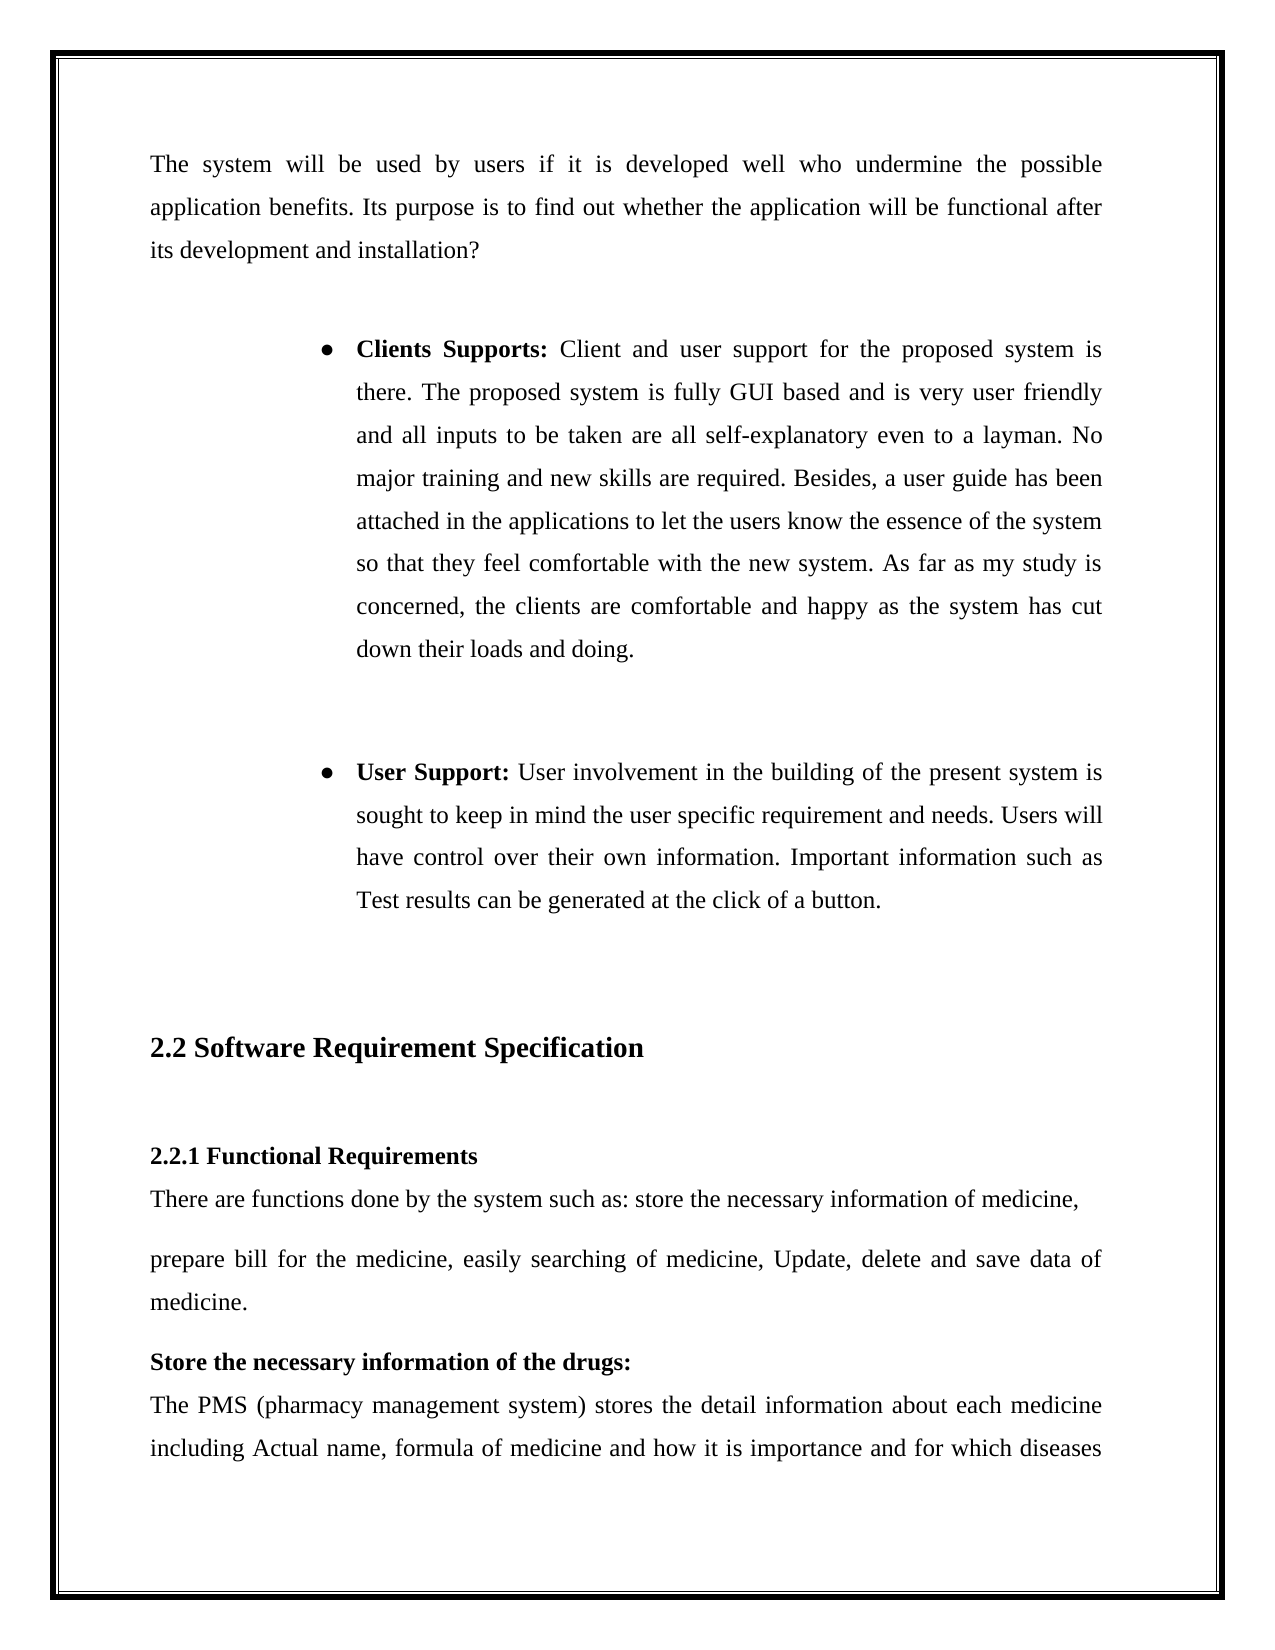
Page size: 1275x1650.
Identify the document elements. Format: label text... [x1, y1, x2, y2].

subtitle 2.2.1 Functional Requirements [150, 1141, 1103, 1169]
list User Support: User involvement in the building of the present system is sought to keep in mind the user specific requirement and needs. Users will have control over their own information. Important information such as Test results can be generated at the click of a button. [319, 757, 1103, 913]
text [150, 1390, 1103, 1462]
text prepare bill for the medicine, easily searching of medicine, Update, delete and save data of medicine. [150, 1244, 1103, 1316]
text Store the necessary information of the drugs: [150, 1347, 1103, 1375]
text The system will be used by users if it is developed well who undermine the possible application benefits. Its purpose is to find out whether the application will be functional after its development and installation? [150, 149, 1103, 264]
subtitle 2.2 Software Requirement Specification [150, 1031, 1103, 1064]
text There are functions done by the system such as: store the necessary information of medicine, [150, 1184, 1103, 1213]
list Clients Supports: Client and user support for the proposed system is there. The proposed system is fully GUI based and is very user friendly and all inputs to be taken are all self-explanatory even to a layman. No major training and new skills are required. Besides, a user guide has been attached in the applications to let the users know the essence of the system so that they feel comfortable with the new system. As far as my study is concerned, the clients are comfortable and happy as the system has cut down their loads and doing. [319, 334, 1103, 663]
